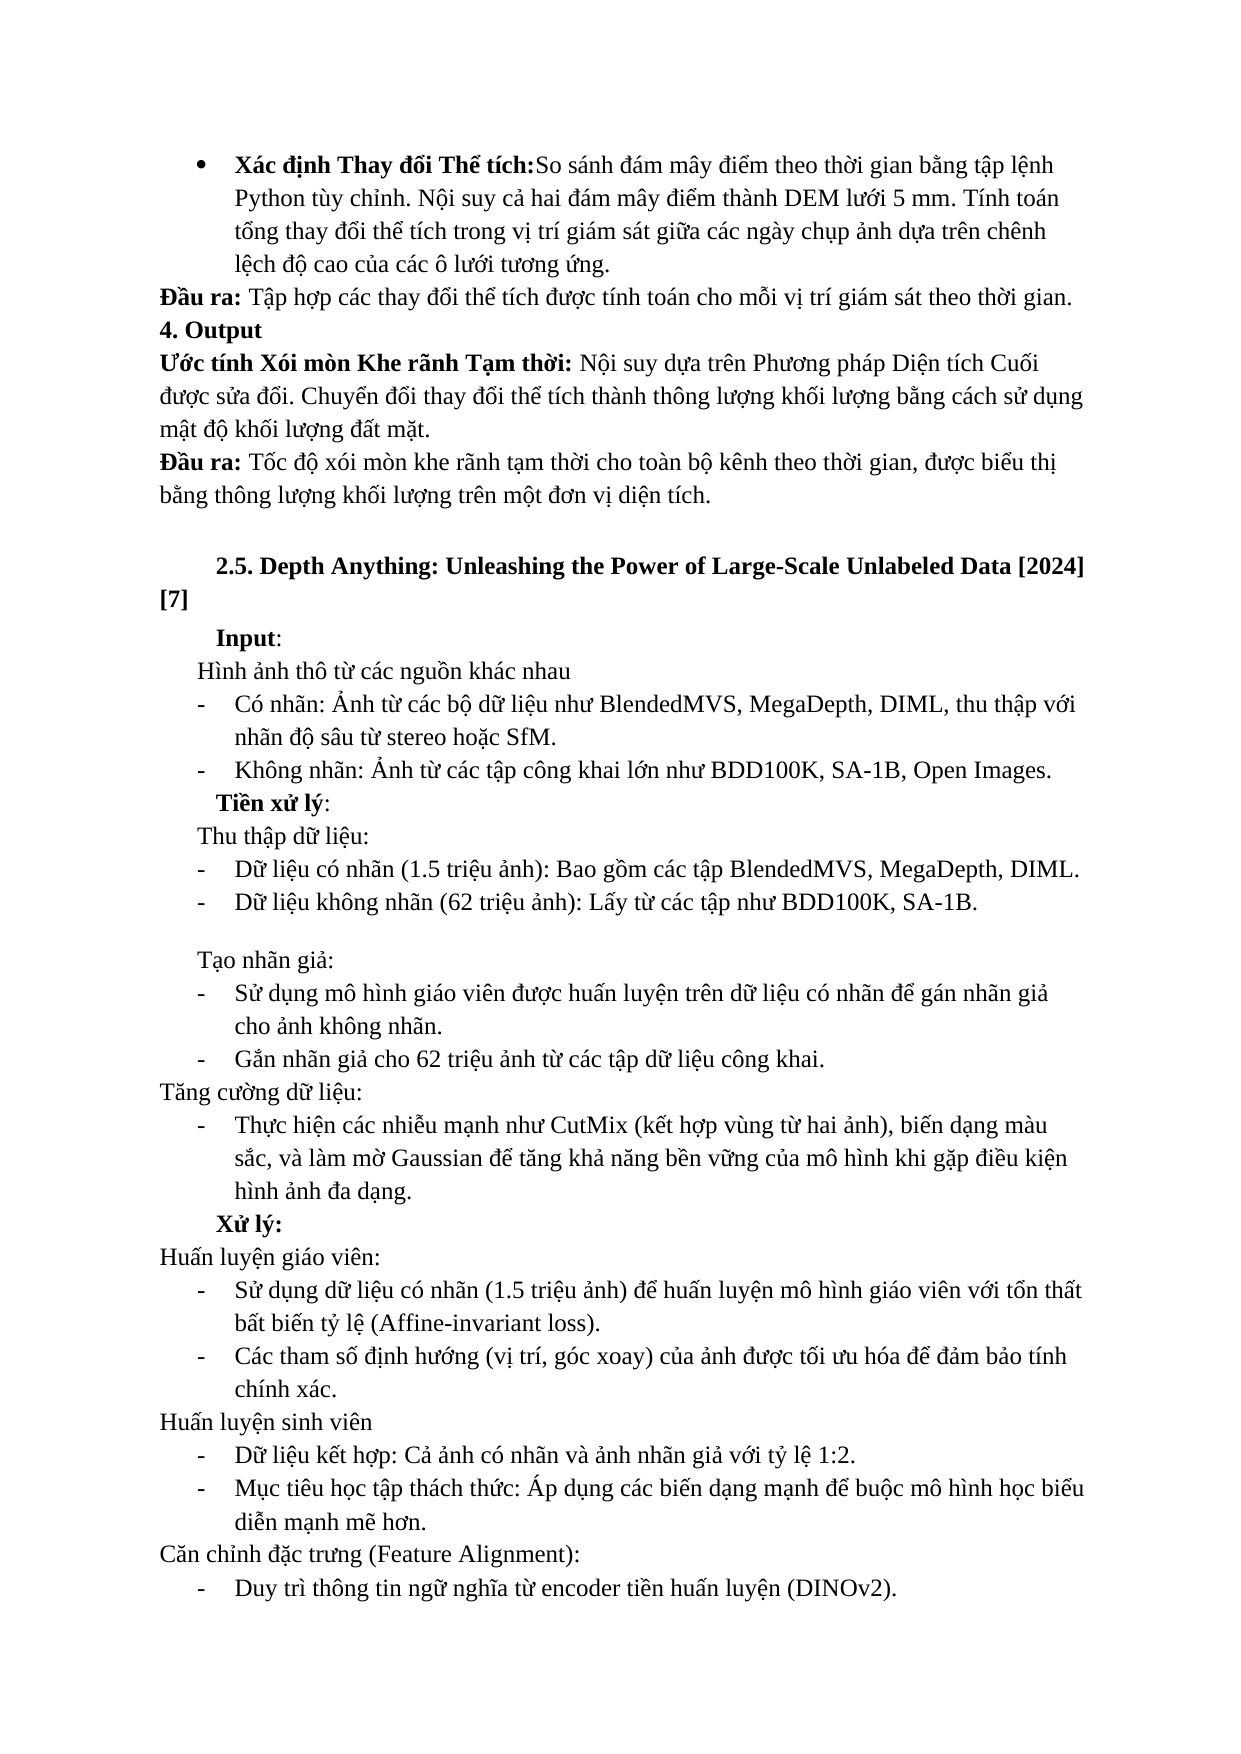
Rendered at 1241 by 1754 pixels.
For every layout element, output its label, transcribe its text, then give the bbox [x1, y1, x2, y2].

list Sử dụng mô hình giáo viên được huấn luyện trên dữ liệu có nhãn để gán nhãn giả cho ảnh không nhãn. [197, 978, 1090, 1040]
subtitle 2.5. Depth Anything: Unleashing the Power of Large-Scale Unlabeled Data [2024] [7] [159, 551, 1090, 612]
list Duy trì thông tin ngữ nghĩa từ encoder tiền huấn luyện (DINOv2). [197, 1573, 1090, 1601]
list Không nhãn: Ảnh từ các tập công khai lớn như BDD100K, SA-1B, Open Images. [197, 755, 1090, 784]
list Gắn nhãn giả cho 62 triệu ảnh từ các tập dữ liệu công khai. [197, 1044, 1090, 1073]
list Sử dụng dữ liệu có nhãn (1.5 triệu ảnh) để huấn luyện mô hình giáo viên với tổn thất bất biến tỷ lệ (Affine-invariant loss). [197, 1275, 1090, 1337]
text Thu thập dữ liệu: [159, 821, 1090, 850]
text Huấn luyện sinh viên [159, 1407, 1090, 1436]
text Hình ảnh thô từ các nguồn khác nhau [159, 656, 1090, 685]
list Dữ liệu không nhãn (62 triệu ảnh): Lấy từ các tập như BDD100K, SA-1B. [197, 887, 1090, 916]
text Căn chỉnh đặc trưng (Feature Alignment): [159, 1539, 1090, 1568]
text Tạo nhãn giả: [159, 945, 1090, 974]
list Dữ liệu kết hợp: Cả ảnh có nhãn và ảnh nhãn giả với tỷ lệ 1:2. [197, 1441, 1090, 1469]
list Mục tiêu học tập thách thức: Áp dụng các biến dạng mạnh để buộc mô hình học biểu diễn mạnh mẽ hơn. [197, 1473, 1090, 1535]
list Có nhãn: Ảnh từ các bộ dữ liệu như BlendedMVS, MegaDepth, DIML, thu thập với nhãn độ sâu từ stereo hoặc SfM. [197, 689, 1090, 751]
text Xử lý: [159, 1209, 1090, 1238]
text Tiền xử lý: [159, 788, 1090, 817]
list Thực hiện các nhiễu mạnh như CutMix (kết hợp vùng từ hai ảnh), biến dạng màu sắc, và làm mờ Gaussian để tăng khả năng bền vững của mô hình khi gặp điều kiện hình ảnh đa dạng. [197, 1110, 1090, 1205]
list Các tham số định hướng (vị trí, góc xoay) của ảnh được tối ưu hóa để đảm bảo tính chính xác. [197, 1341, 1090, 1403]
text Input: [159, 623, 1090, 652]
list Xác định Thay đổi Thể tích:So sánh đám mây điểm theo thời gian bằng tập lệnh Python tùy chỉnh. Nội suy cả hai đám mây điểm thành DEM lưới 5 mm. Tính toán tổng thay đổi thể tích trong vị trí giám sát giữa các ngày chụp ảnh dựa trên chênh lệch độ cao của các ô lưới tương ứng. [197, 150, 1090, 278]
text Tăng cường dữ liệu: [159, 1077, 1090, 1106]
text Huấn luyện giáo viên: [159, 1242, 1090, 1271]
text Đầu ra: Tập hợp các thay đổi thể tích được tính toán cho mỗi vị trí giám sát theo thời gian. [159, 282, 1090, 311]
text Ước tính Xói mòn Khe rãnh Tạm thời: Nội suy dựa trên Phương pháp Diện tích Cuối được sửa đổi. Chuyển đổi thay đổi thể tích thành thông lượng khối lượng bằng cách sử dụng mật độ khối lượng đất mặt. [159, 348, 1090, 443]
text Đầu ra: Tốc độ xói mòn khe rãnh tạm thời cho toàn bộ kênh theo thời gian, được biểu thị bằng thông lượng khối lượng trên một đơn vị diện tích. [159, 447, 1090, 509]
text 4. Output [159, 315, 1090, 344]
list Dữ liệu có nhãn (1.5 triệu ảnh): Bao gồm các tập BlendedMVS, MegaDepth, DIML. [197, 854, 1090, 883]
